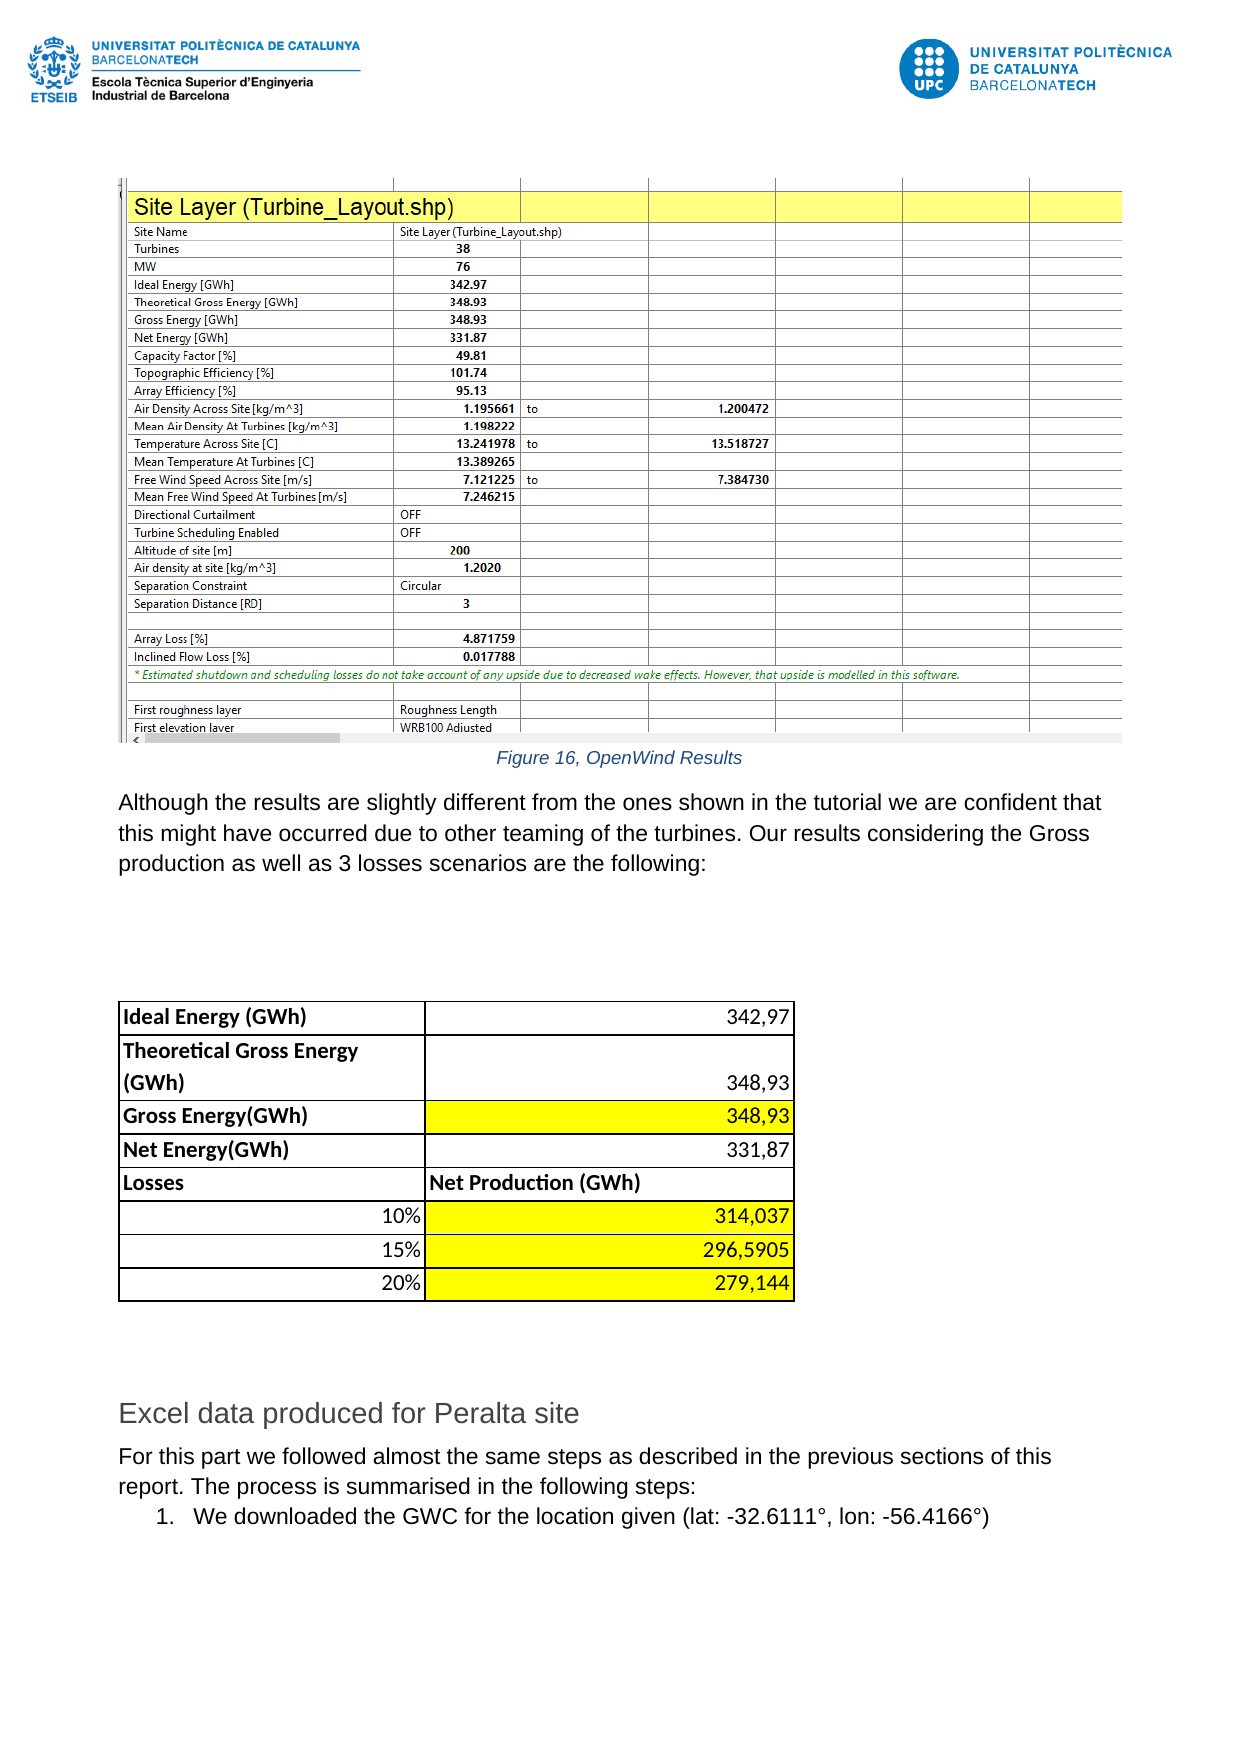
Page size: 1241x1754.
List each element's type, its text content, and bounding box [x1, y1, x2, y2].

picture [118, 178, 1123, 743]
subtitle Excel data produced for Peralta site [118, 1396, 1122, 1429]
text Figure 16, OpenWind Results [118, 747, 1122, 768]
list We downloaded the GWC for the location given (lat: -32.6111°, lon: -56.4166°) [156, 1503, 1122, 1529]
picture [5, 18, 370, 119]
text Although the results are slightly different from the ones shown in the tutorial we are confident that this might have occurred due to other teaming of the turbines. Our results considering the Gross production as well as 3 losses scenarios are the following: [118, 789, 1122, 876]
picture [899, 39, 1172, 99]
text For this part we followed almost the same steps as described in the previous sections of this report. The process is summarised in the following steps: [118, 1443, 1122, 1499]
